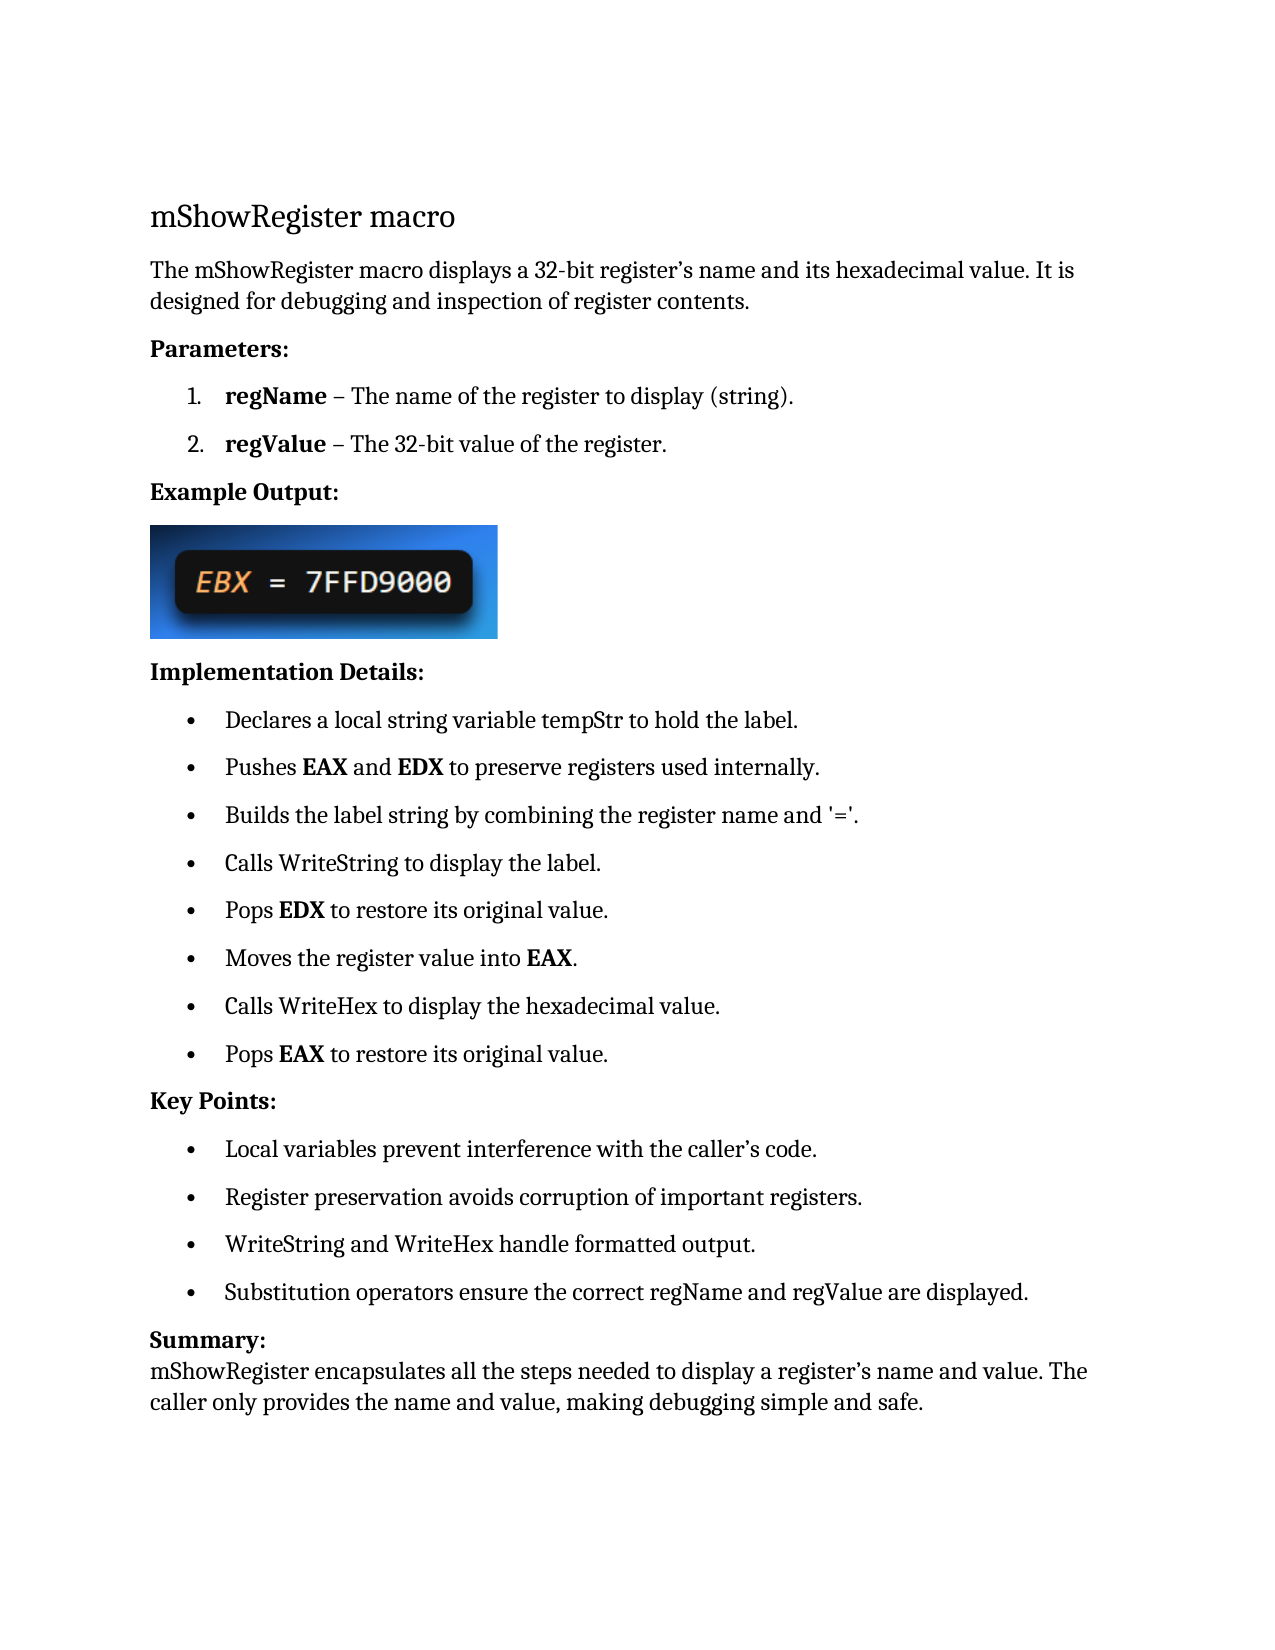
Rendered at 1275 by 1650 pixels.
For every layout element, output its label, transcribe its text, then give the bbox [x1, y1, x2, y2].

picture [150, 525, 498, 639]
list Calls WriteString to display the label. [187, 849, 1125, 877]
text The mShowRegister macro displays a 32-bit register’s name and its hexadecimal value. It is designed for debugging and inspection of register contents. [150, 256, 1125, 316]
text Parameters: [150, 334, 1125, 363]
text Key Points: [150, 1087, 1125, 1116]
list Local variables prevent interference with the caller’s code. [187, 1135, 1125, 1164]
list regName – The name of the register to display (string). [187, 382, 1125, 411]
text Summary: mShowRegister encapsulates all the steps needed to display a register’s name and value. The caller only provides the name and value, making debugging simple and safe. [150, 1326, 1125, 1417]
list Pops EDX to restore its original value. [187, 896, 1125, 925]
list WriteString and WriteHex handle formatted output. [187, 1230, 1125, 1259]
text mShowRegister macro [150, 198, 1125, 236]
text Example Output: [150, 478, 1125, 506]
list Builds the label string by combining the register name and '='. [187, 801, 1125, 830]
text Implementation Details: [150, 658, 1125, 687]
list Pushes EAX and EDX to preserve registers used internally. [187, 753, 1125, 782]
list Moves the register value into EAX. [187, 944, 1125, 973]
list Calls WriteHex to display the hexadecimal value. [187, 992, 1125, 1021]
list Register preservation avoids corruption of important registers. [187, 1183, 1125, 1211]
list Declares a local string variable tempStr to hold the label. [187, 706, 1125, 734]
list Substitution operators ensure the correct regName and regValue are displayed. [187, 1278, 1125, 1307]
list Pops EAX to restore its original value. [187, 1039, 1125, 1068]
list regValue – The 32-bit value of the register. [187, 430, 1125, 459]
